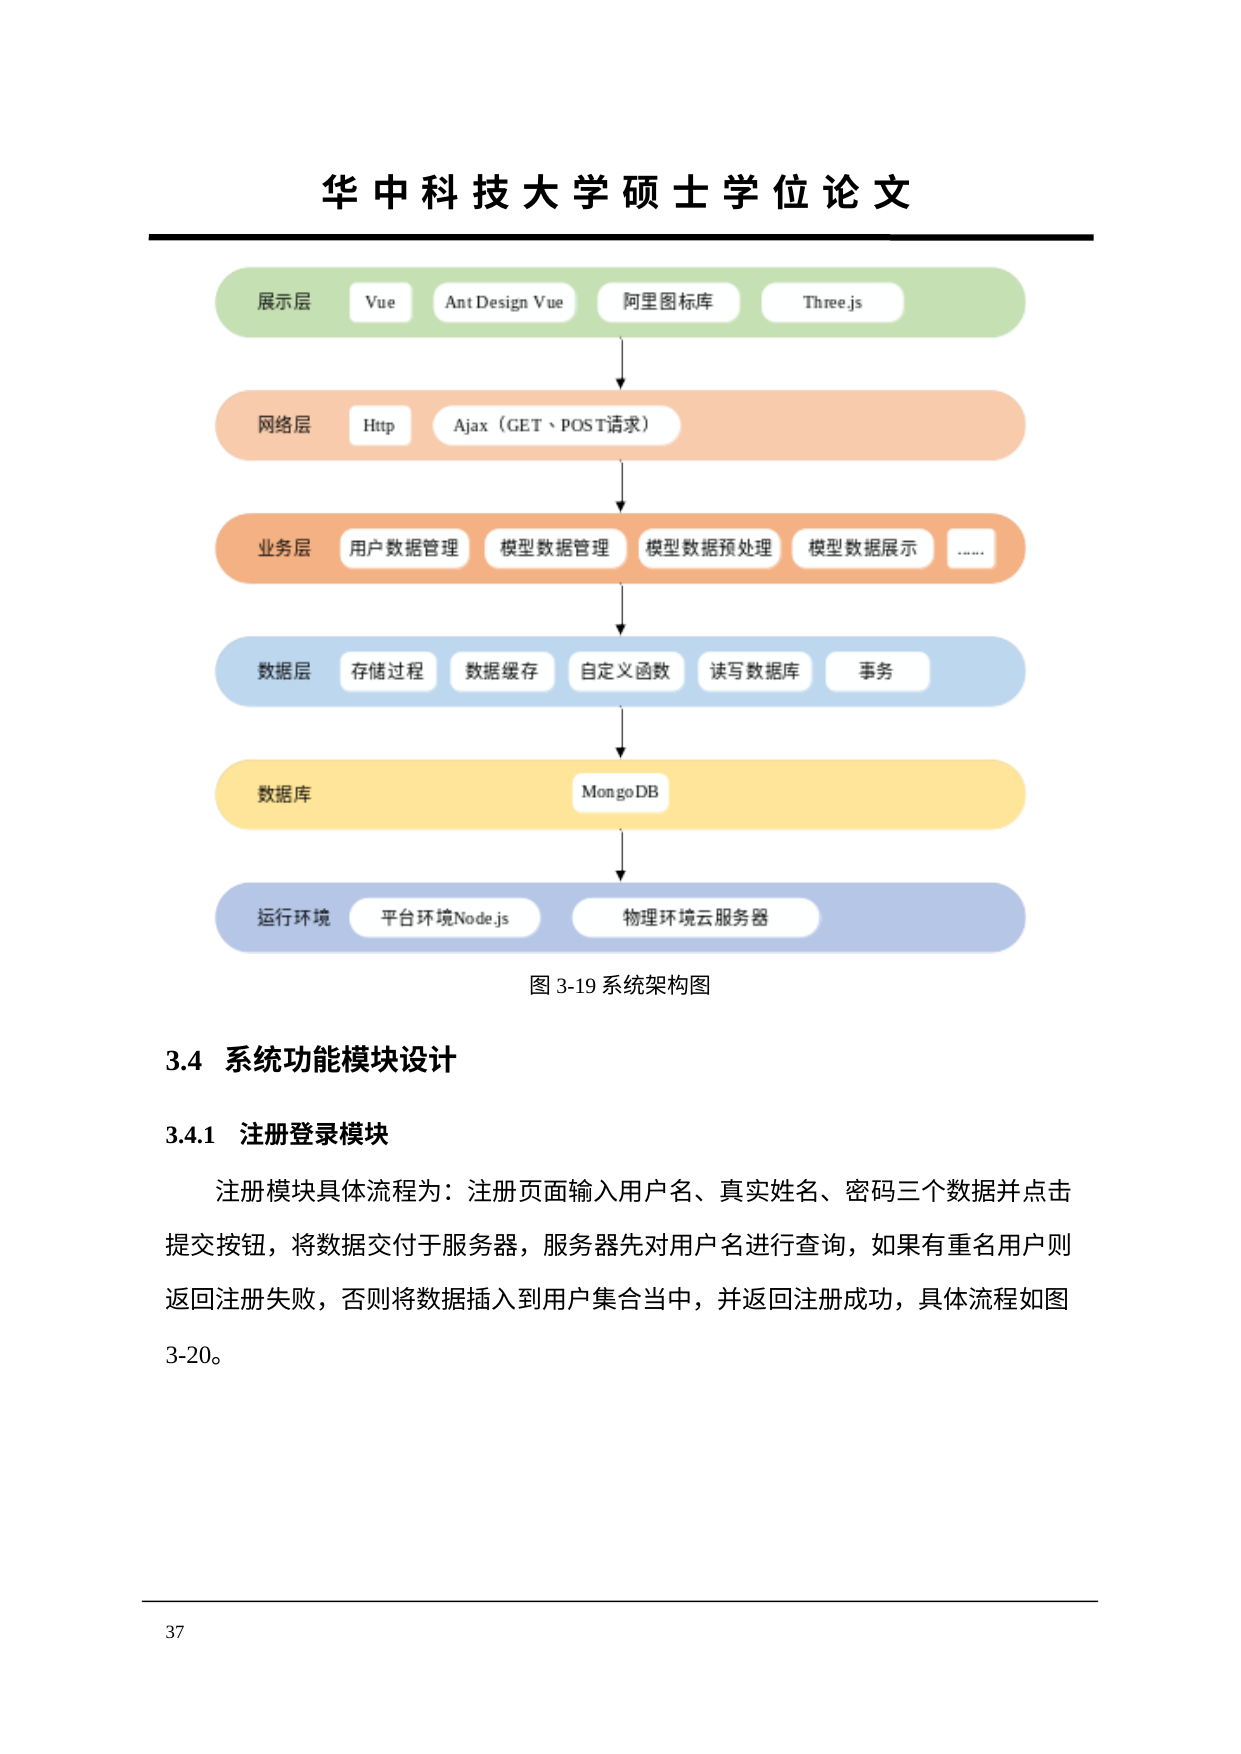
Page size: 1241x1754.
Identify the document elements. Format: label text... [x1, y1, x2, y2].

subtitle 注册登录模块 [165, 1114, 1075, 1150]
subtitle 系统功能模块设计 [165, 1036, 1075, 1078]
